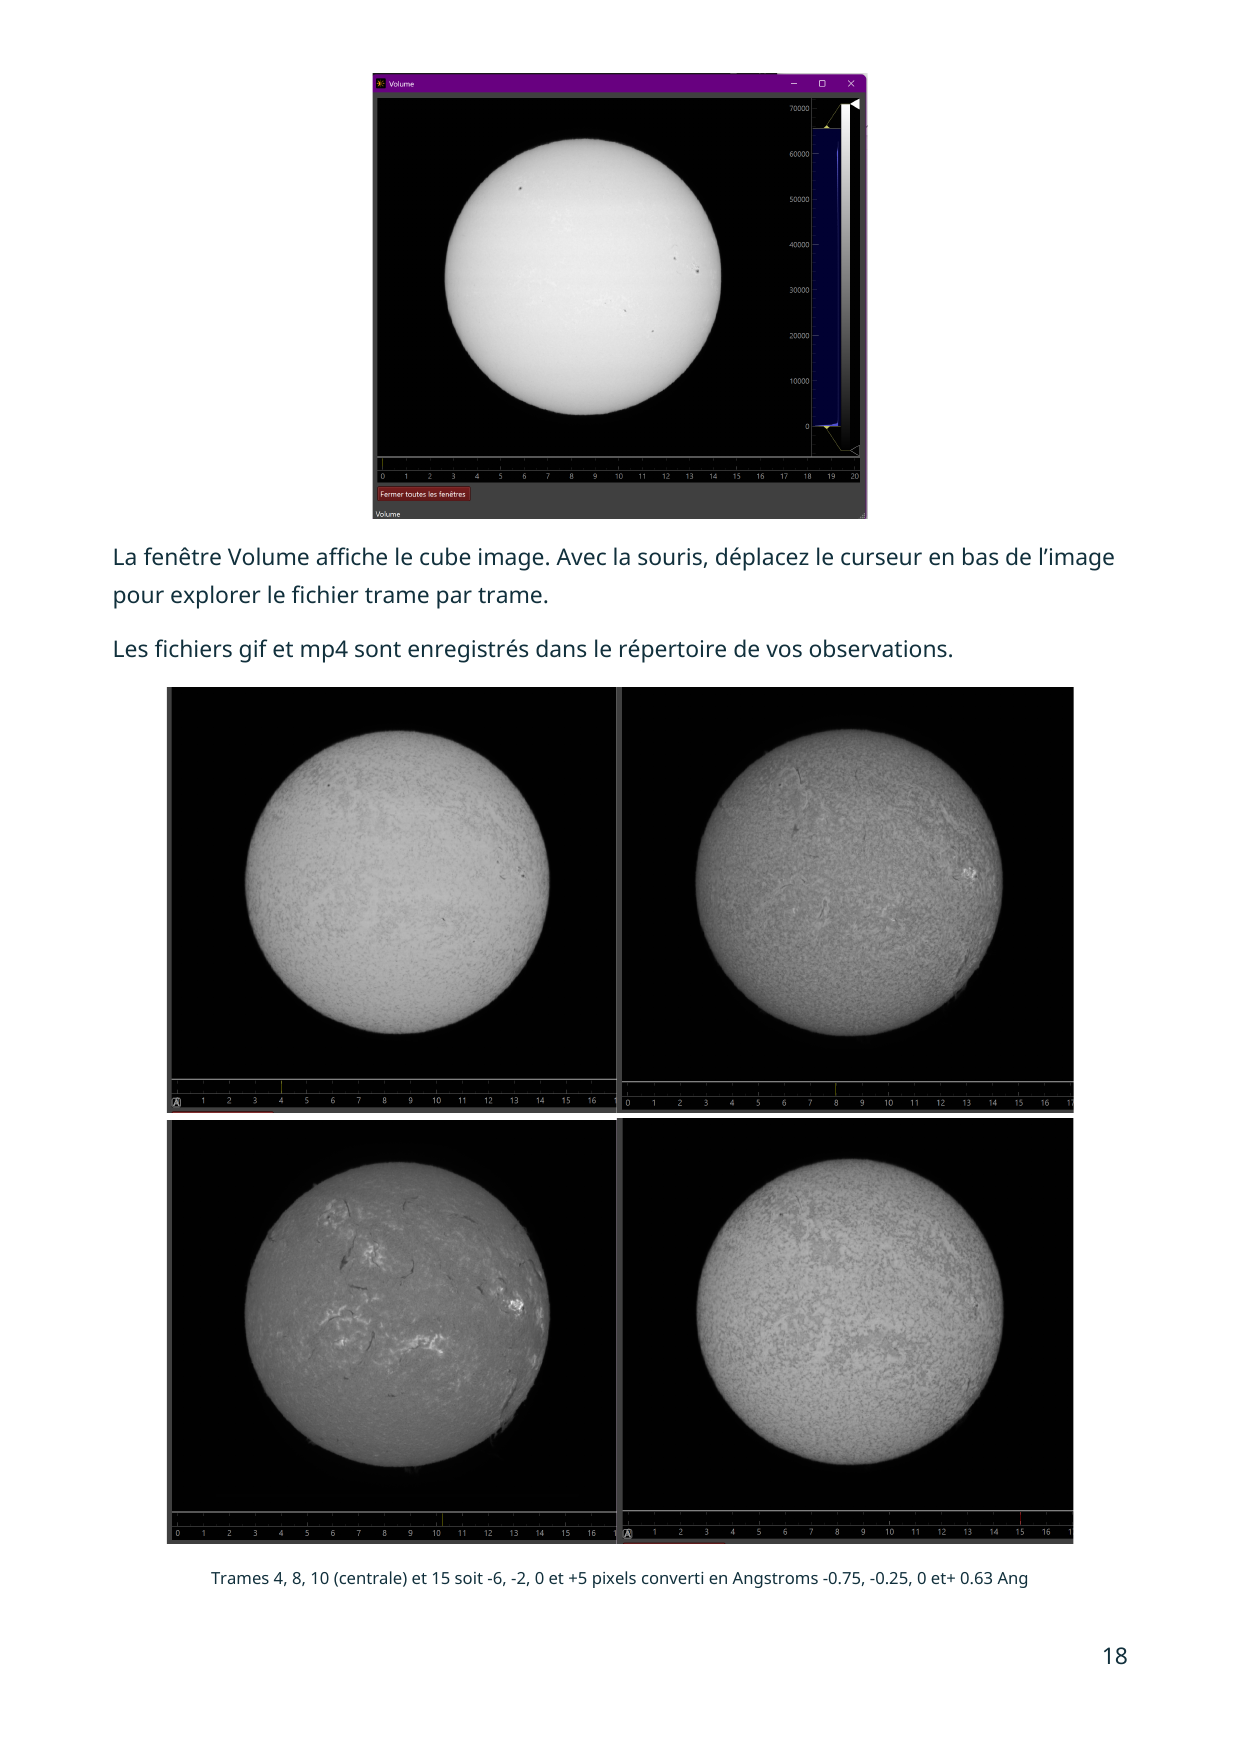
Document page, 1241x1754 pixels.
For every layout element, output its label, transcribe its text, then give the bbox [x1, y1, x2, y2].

picture [372, 73, 868, 519]
text Les fichiers gif et mp4 sont enregistrés dans le répertoire de vos observations. [112, 633, 1128, 664]
text Trames 4, 8, 10 (centrale) et 15 soit -6, -2, 0 et +5 pixels converti en Angstroms -0.75, -0.25, 0 et+ 0.63 Ang [112, 1566, 1128, 1589]
text La fenêtre Volume affiche le cube image. Avec la souris, déplacez le curseur en bas de l’image pour explorer le fichier trame par trame. [112, 541, 1128, 610]
picture [166, 687, 1074, 1113]
picture [166, 1118, 1074, 1544]
